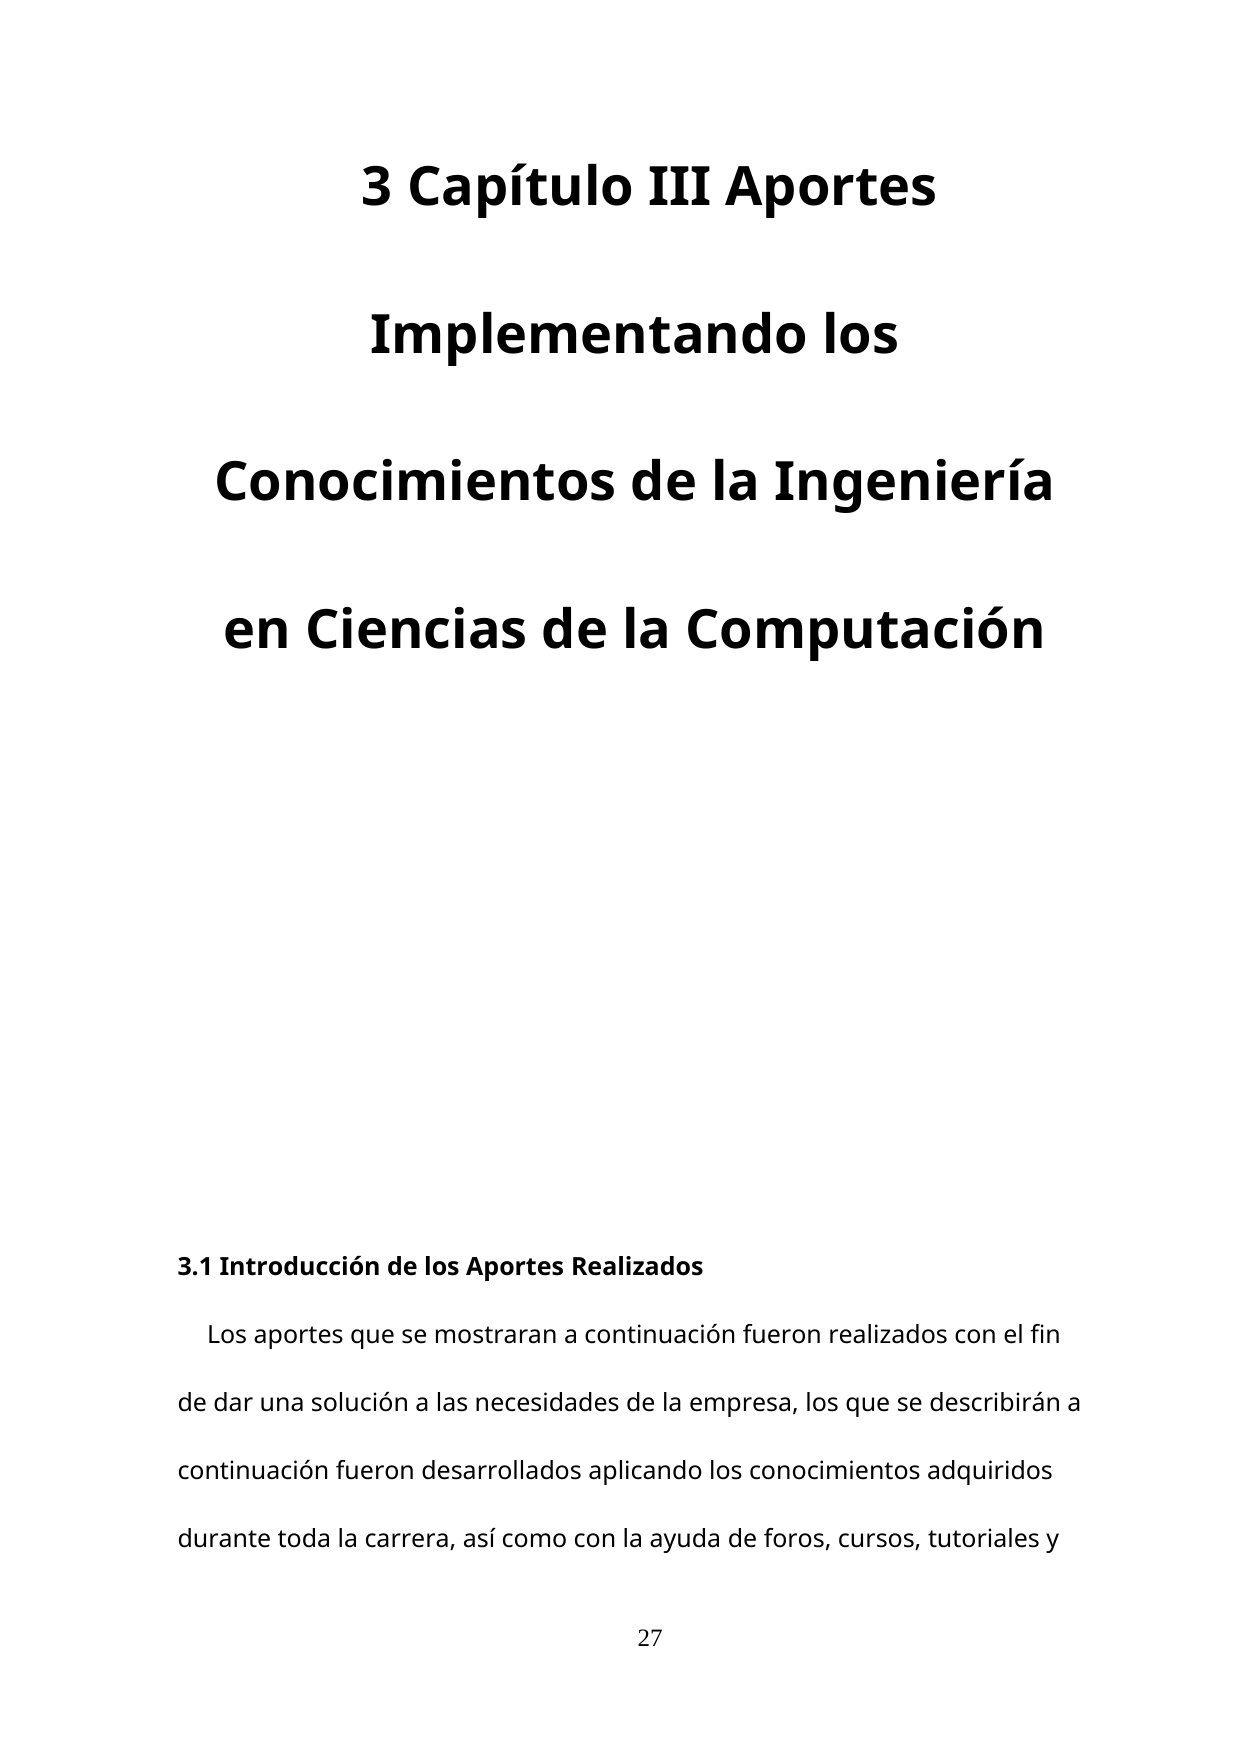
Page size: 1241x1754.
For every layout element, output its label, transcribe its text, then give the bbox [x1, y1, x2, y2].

subtitle Introducción de los Aportes Realizados [177, 1248, 1092, 1282]
subtitle Capítulo III Aportes Implementando los Conocimientos de la Ingeniería en Ciencias de la Computación [177, 148, 1092, 664]
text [177, 1316, 1092, 1555]
